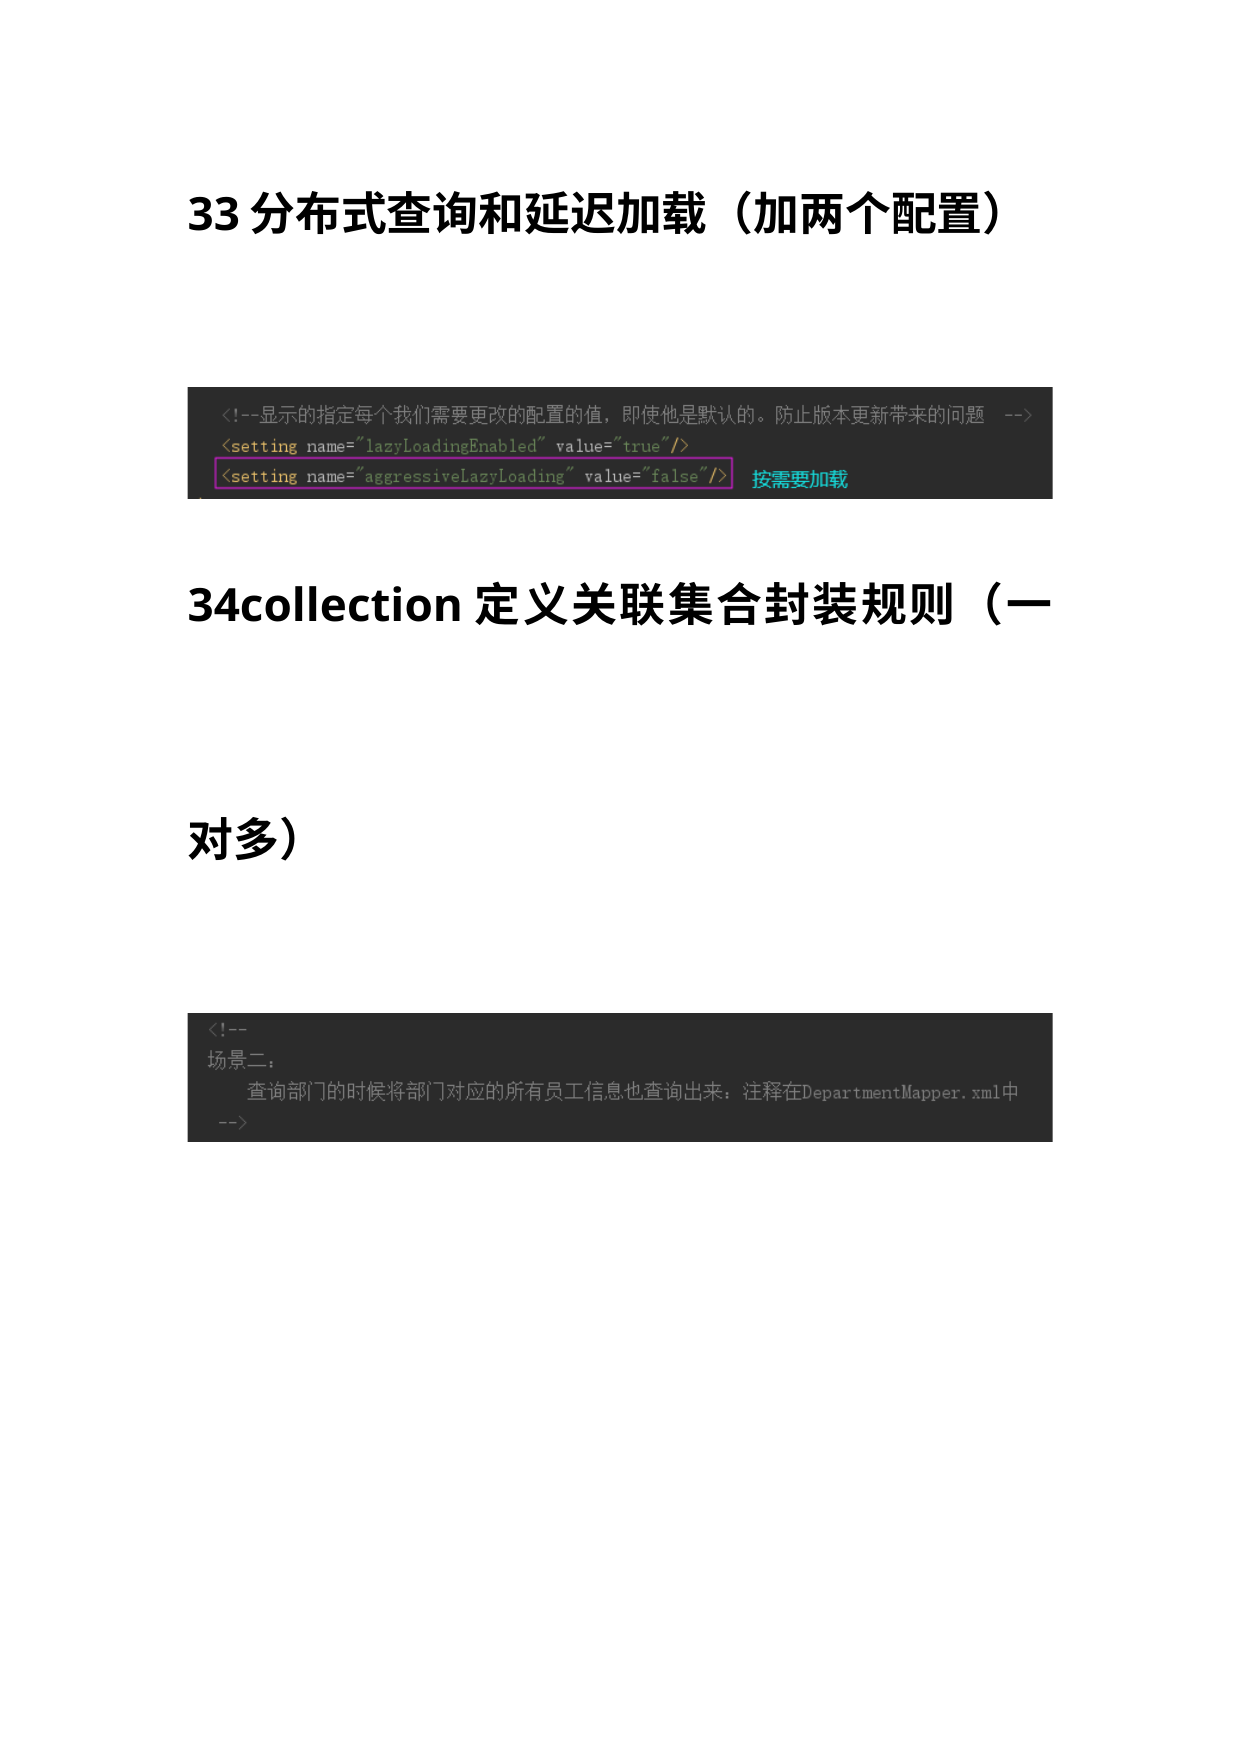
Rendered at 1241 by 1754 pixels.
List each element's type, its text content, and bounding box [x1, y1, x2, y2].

subtitle 34collection定义关联集合封装规则（一对多） [187, 553, 1053, 885]
picture [187, 1013, 1053, 1142]
subtitle 33分布式查询和延迟加载（加两个配置） [187, 162, 1053, 259]
picture [187, 387, 1053, 499]
